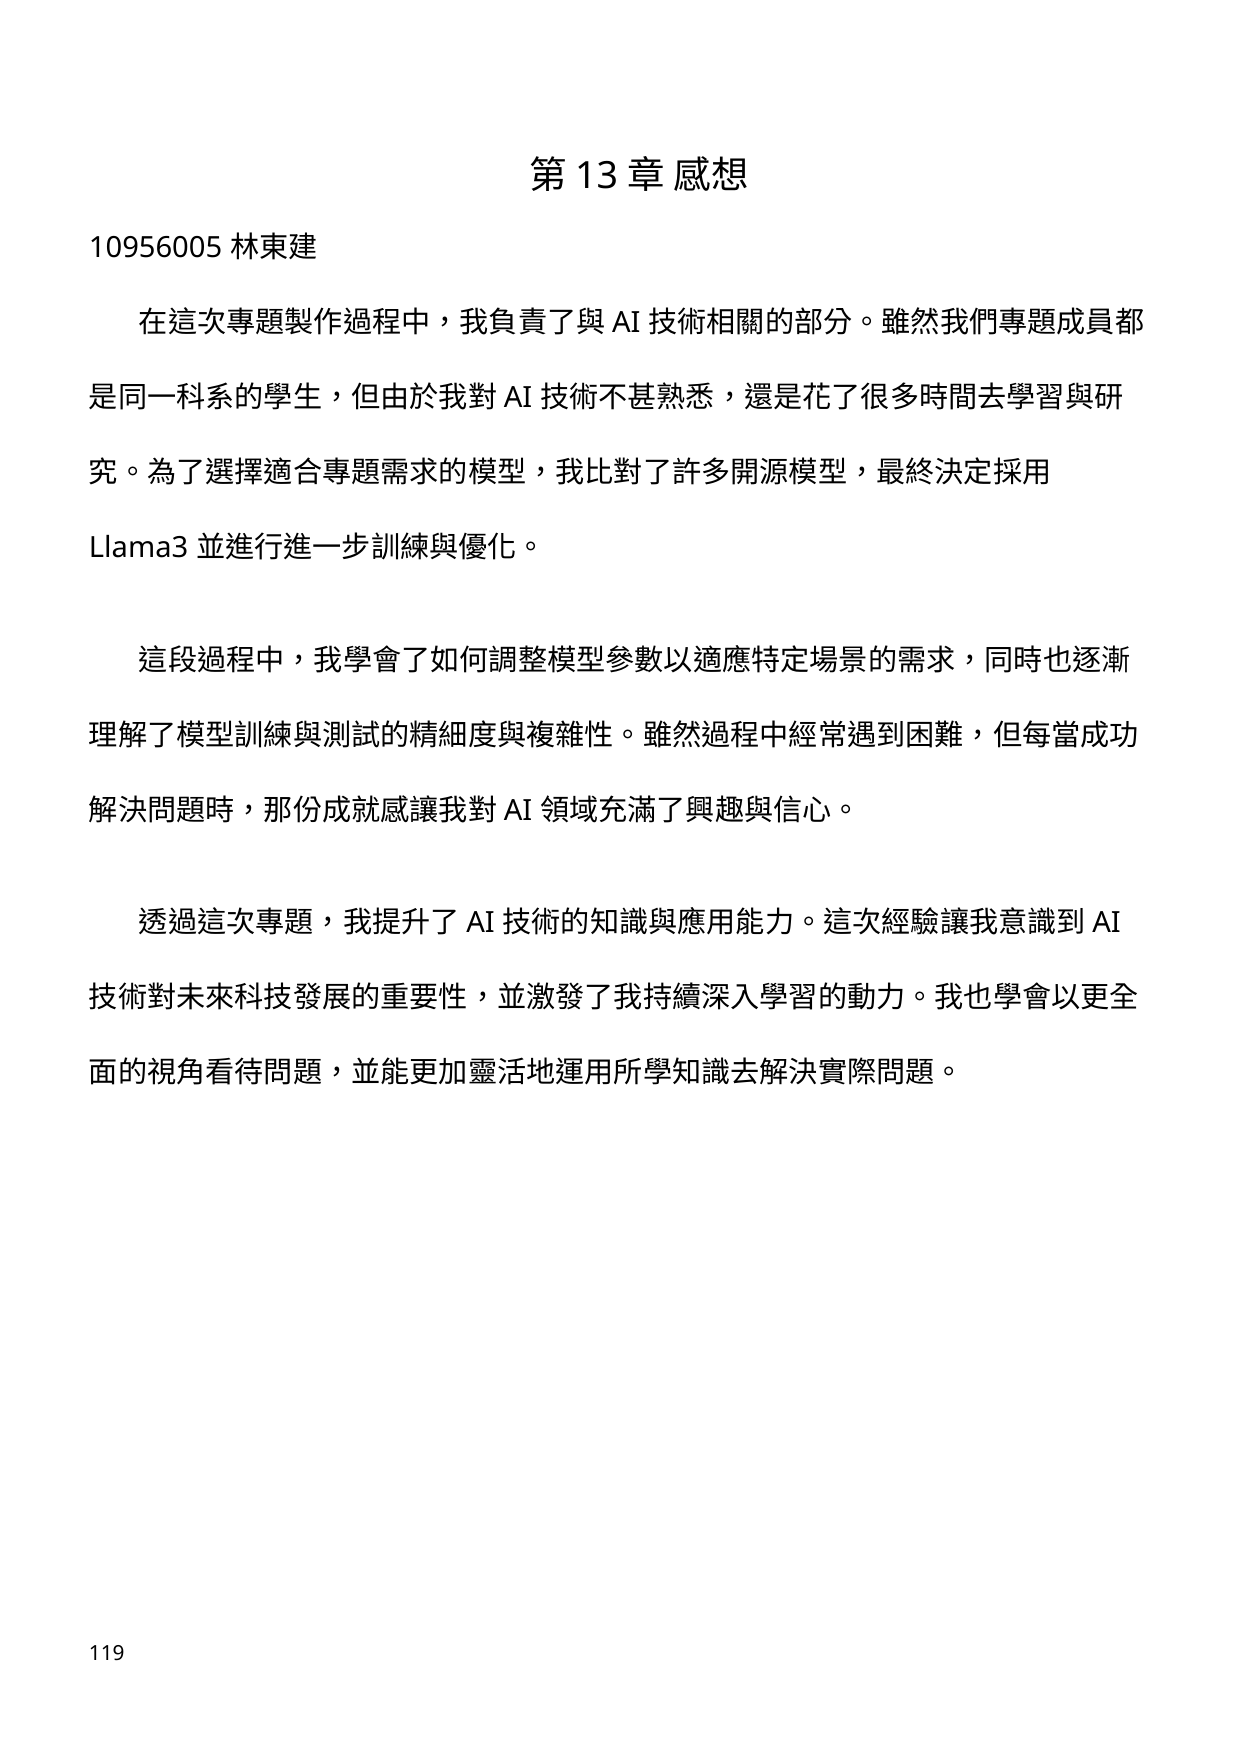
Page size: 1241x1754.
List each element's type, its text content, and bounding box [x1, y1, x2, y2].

text 10956005 林東建 [89, 207, 1152, 282]
text 在這次專題製作過程中，我負責了與 AI 技術相關的部分。雖然我們專題成員都是同一科系的學生，但由於我對 AI 技術不甚熟悉，還是花了很多時間去學習與研究。為了選擇適合專題需求的模型，我比對了許多開源模型，最終決定採用 Llama3 並進行進一步訓練與優化。 [89, 282, 1152, 582]
text 第 13 章 感想 [126, 144, 1152, 199]
text 這段過程中，我學會了如何調整模型參數以適應特定場景的需求，同時也逐漸理解了模型訓練與測試的精細度與複雜性。雖然過程中經常遇到困難，但每當成功解決問題時，那份成就感讓我對 AI 領域充滿了興趣與信心。 [89, 620, 1152, 845]
text 透過這次專題，我提升了 AI 技術的知識與應用能力。這次經驗讓我意識到 AI 技術對未來科技發展的重要性，並激發了我持續深入學習的動力。我也學會以更全面的視角看待問題，並能更加靈活地運用所學知識去解決實際問題。 [89, 882, 1152, 1107]
